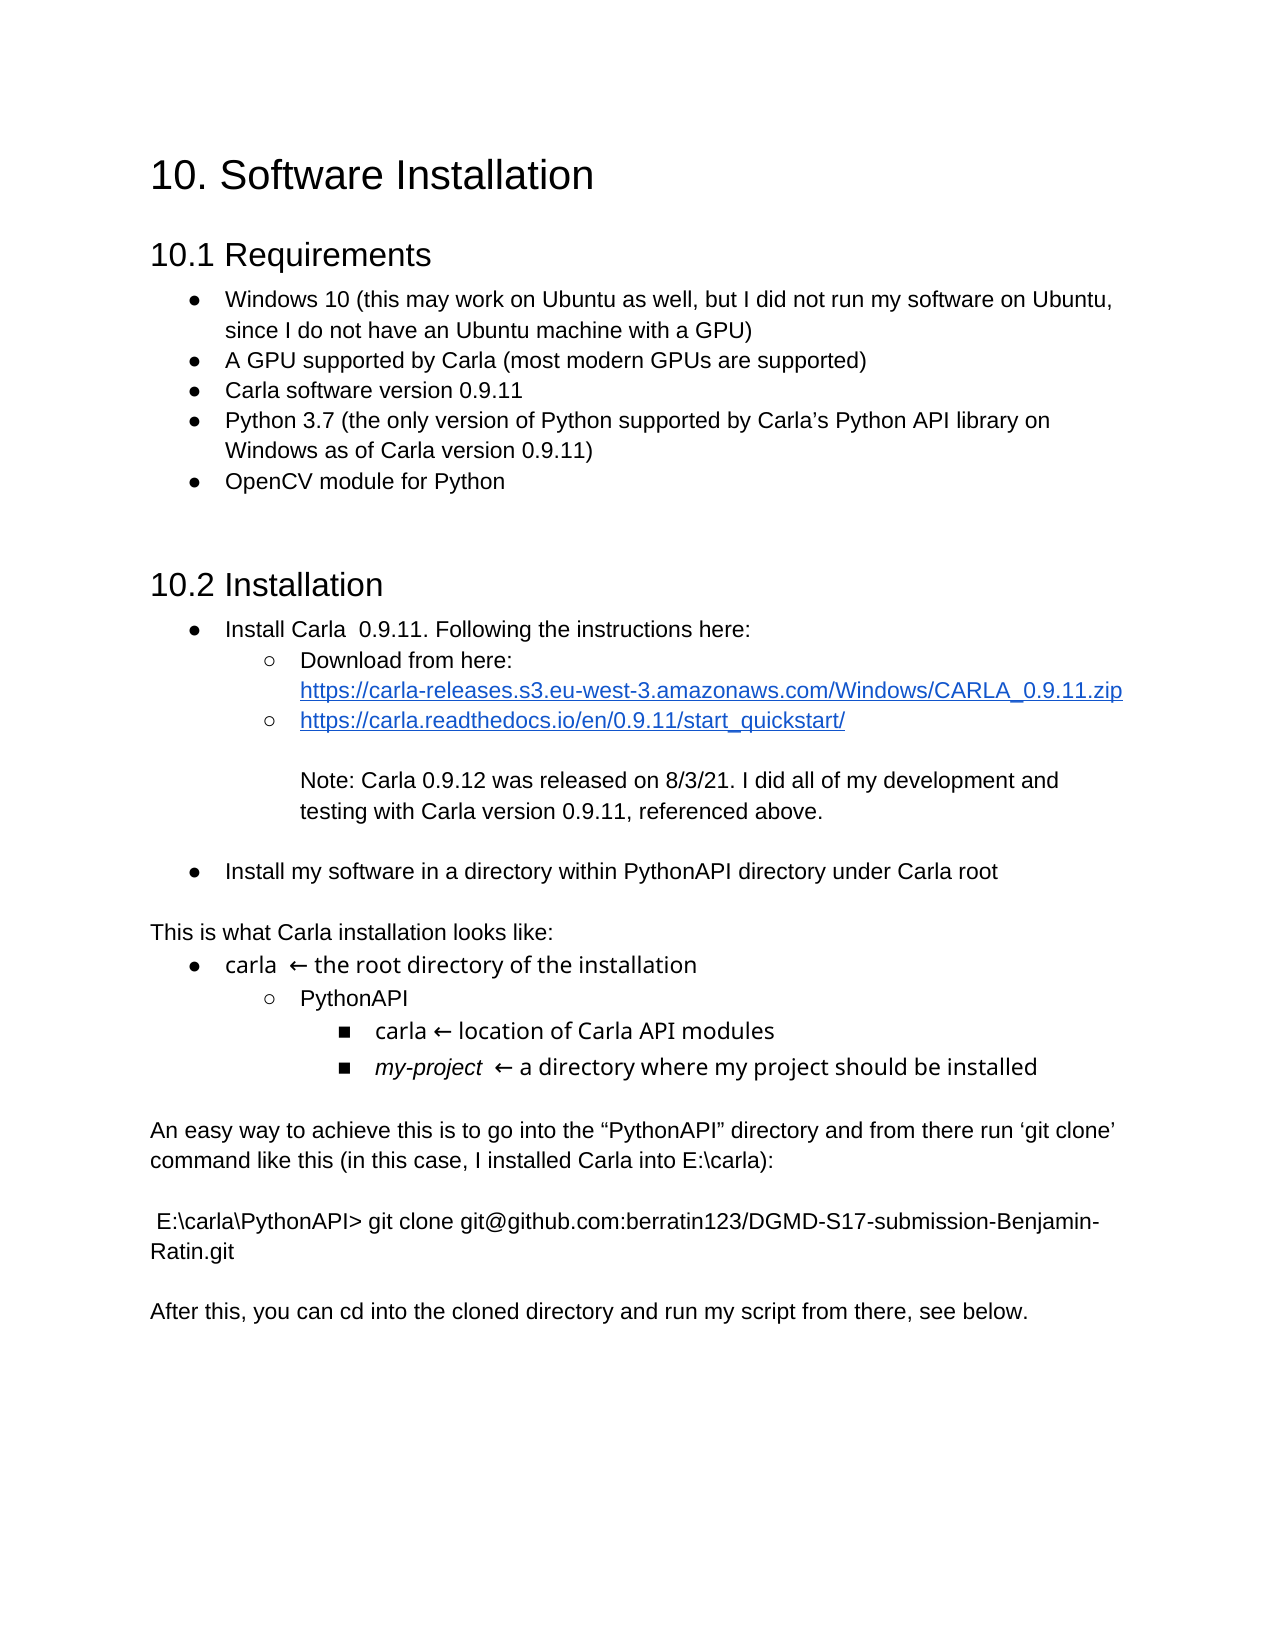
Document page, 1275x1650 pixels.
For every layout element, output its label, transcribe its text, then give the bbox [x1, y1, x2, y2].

list my-project ← a directory where my project should be installed [337, 1051, 1125, 1082]
subtitle 10. Software Installation [150, 150, 1125, 198]
list A GPU supported by Carla (most modern GPUs are supported) [187, 347, 1125, 373]
list carla ← location of Carla API modules [337, 1015, 1125, 1046]
list OpenCV module for Python [187, 468, 1125, 494]
text An easy way to achieve this is to go into the “PythonAPI” directory and from there run ‘git clone’ command like this (in this case, I installed Carla into E:\carla): [150, 1117, 1125, 1173]
list carla ← the root directory of the installation [187, 949, 1125, 980]
list Install my software in a directory within PythonAPI directory under Carla root [187, 858, 1125, 884]
text E:\carla\PythonAPI> git clone git@github.com:berratin123/DGMD-S17-submission-Benjamin-Ratin.git [150, 1208, 1125, 1264]
list PythonAPI [262, 985, 1125, 1011]
list Carla software version 0.9.11 [187, 377, 1125, 403]
text This is what Carla installation looks like: [150, 918, 1125, 945]
list Windows 10 (this may work on Ubuntu as well, but I did not run my software on Ubuntu, since I do not have an Ubuntu machine with a GPU) [187, 286, 1125, 343]
list Download from here: https://carla-releases.s3.eu-west-3.amazonaws.com/Windows/CARLA_0.9.11.zip [262, 647, 1125, 703]
subtitle 10.1 Requirements [150, 235, 1125, 274]
text After this, you can cd into the cloned directory and run my script from there, see below. [150, 1298, 1125, 1324]
subtitle 10.2 Installation [150, 566, 1125, 604]
list https://carla.readthedocs.io/en/0.9.11/start_quickstart/ Note: Carla 0.9.12 was released on 8/3/21. I did all of my development and testing with Carla version 0.9.11, referenced above. [262, 707, 1125, 854]
list Install Carla 0.9.11. Following the instructions here: [187, 616, 1125, 643]
list Python 3.7 (the only version of Python supported by Carla’s Python API library on Windows as of Carla version 0.9.11) [187, 407, 1125, 464]
